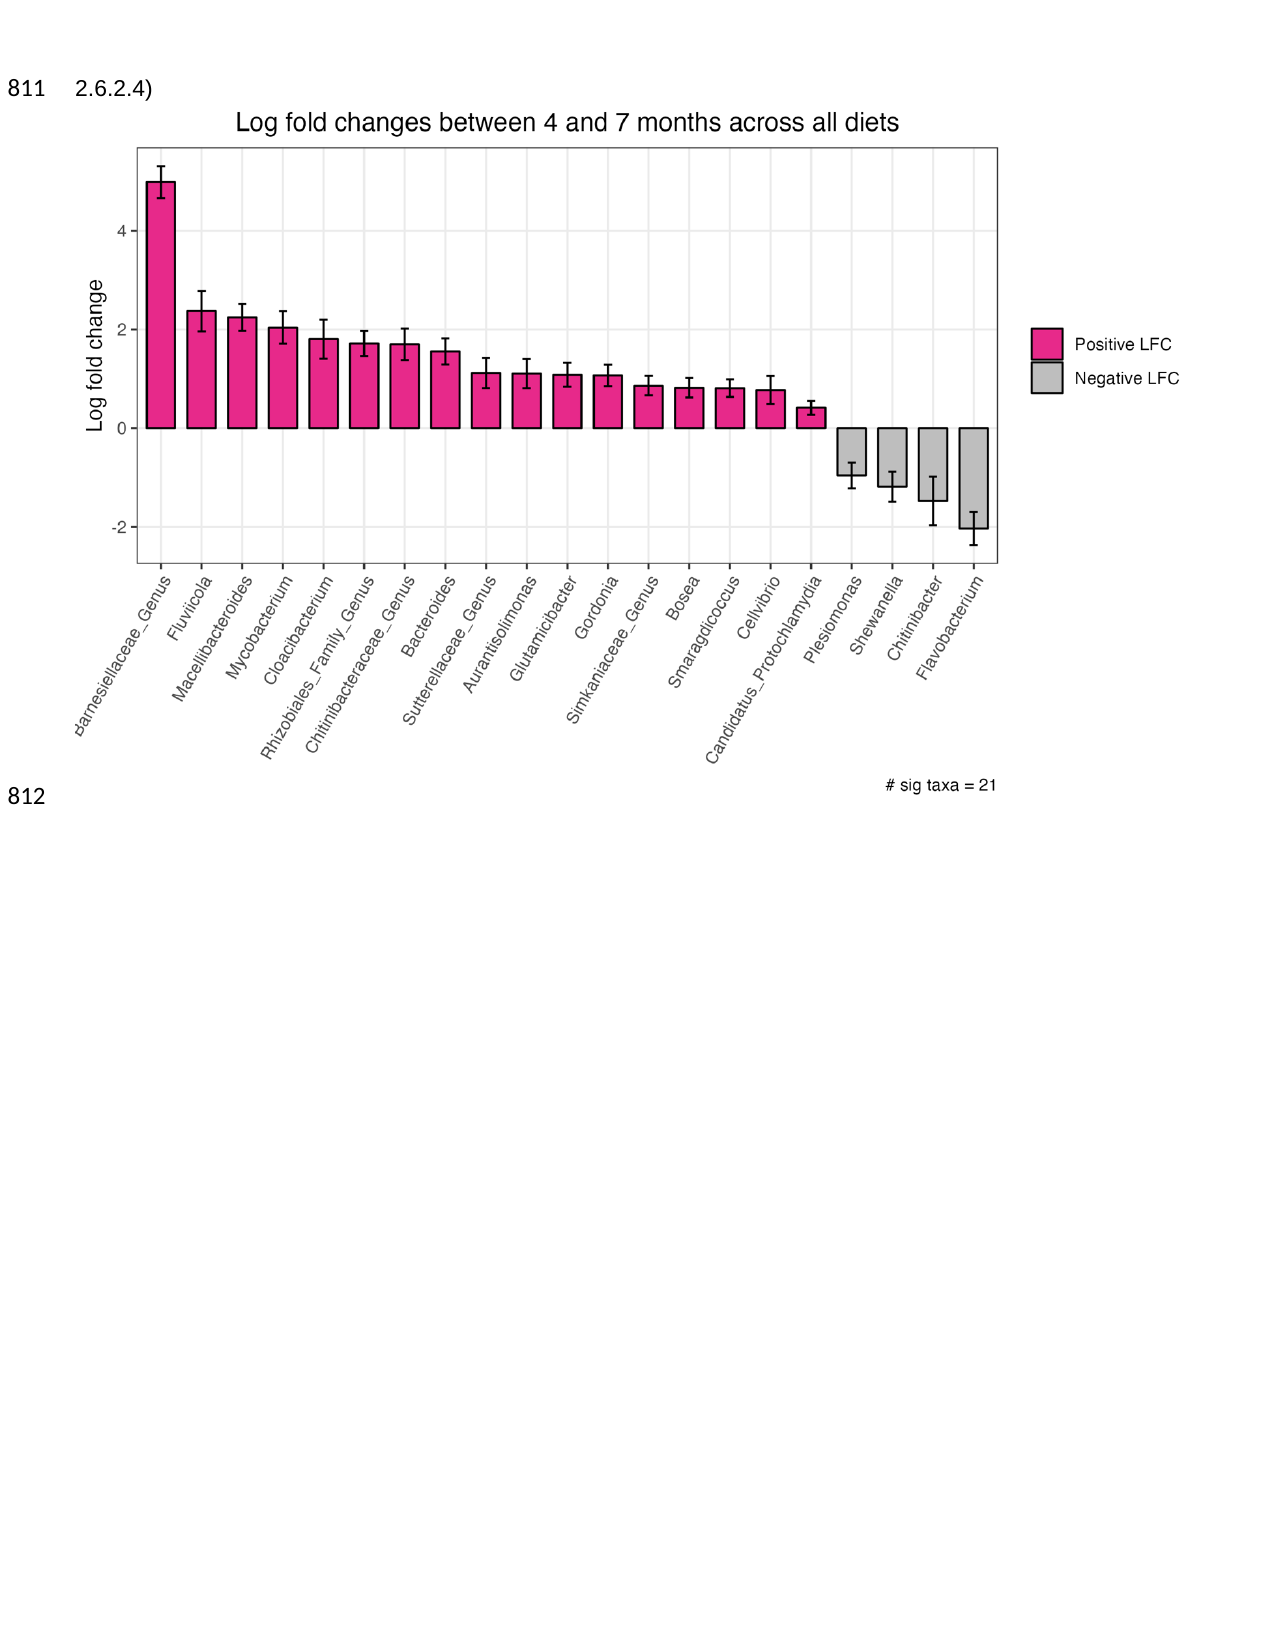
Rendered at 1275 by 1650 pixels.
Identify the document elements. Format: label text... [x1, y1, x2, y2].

text 2.6.2.4) [75, 75, 1200, 101]
picture [75, 101, 1200, 805]
